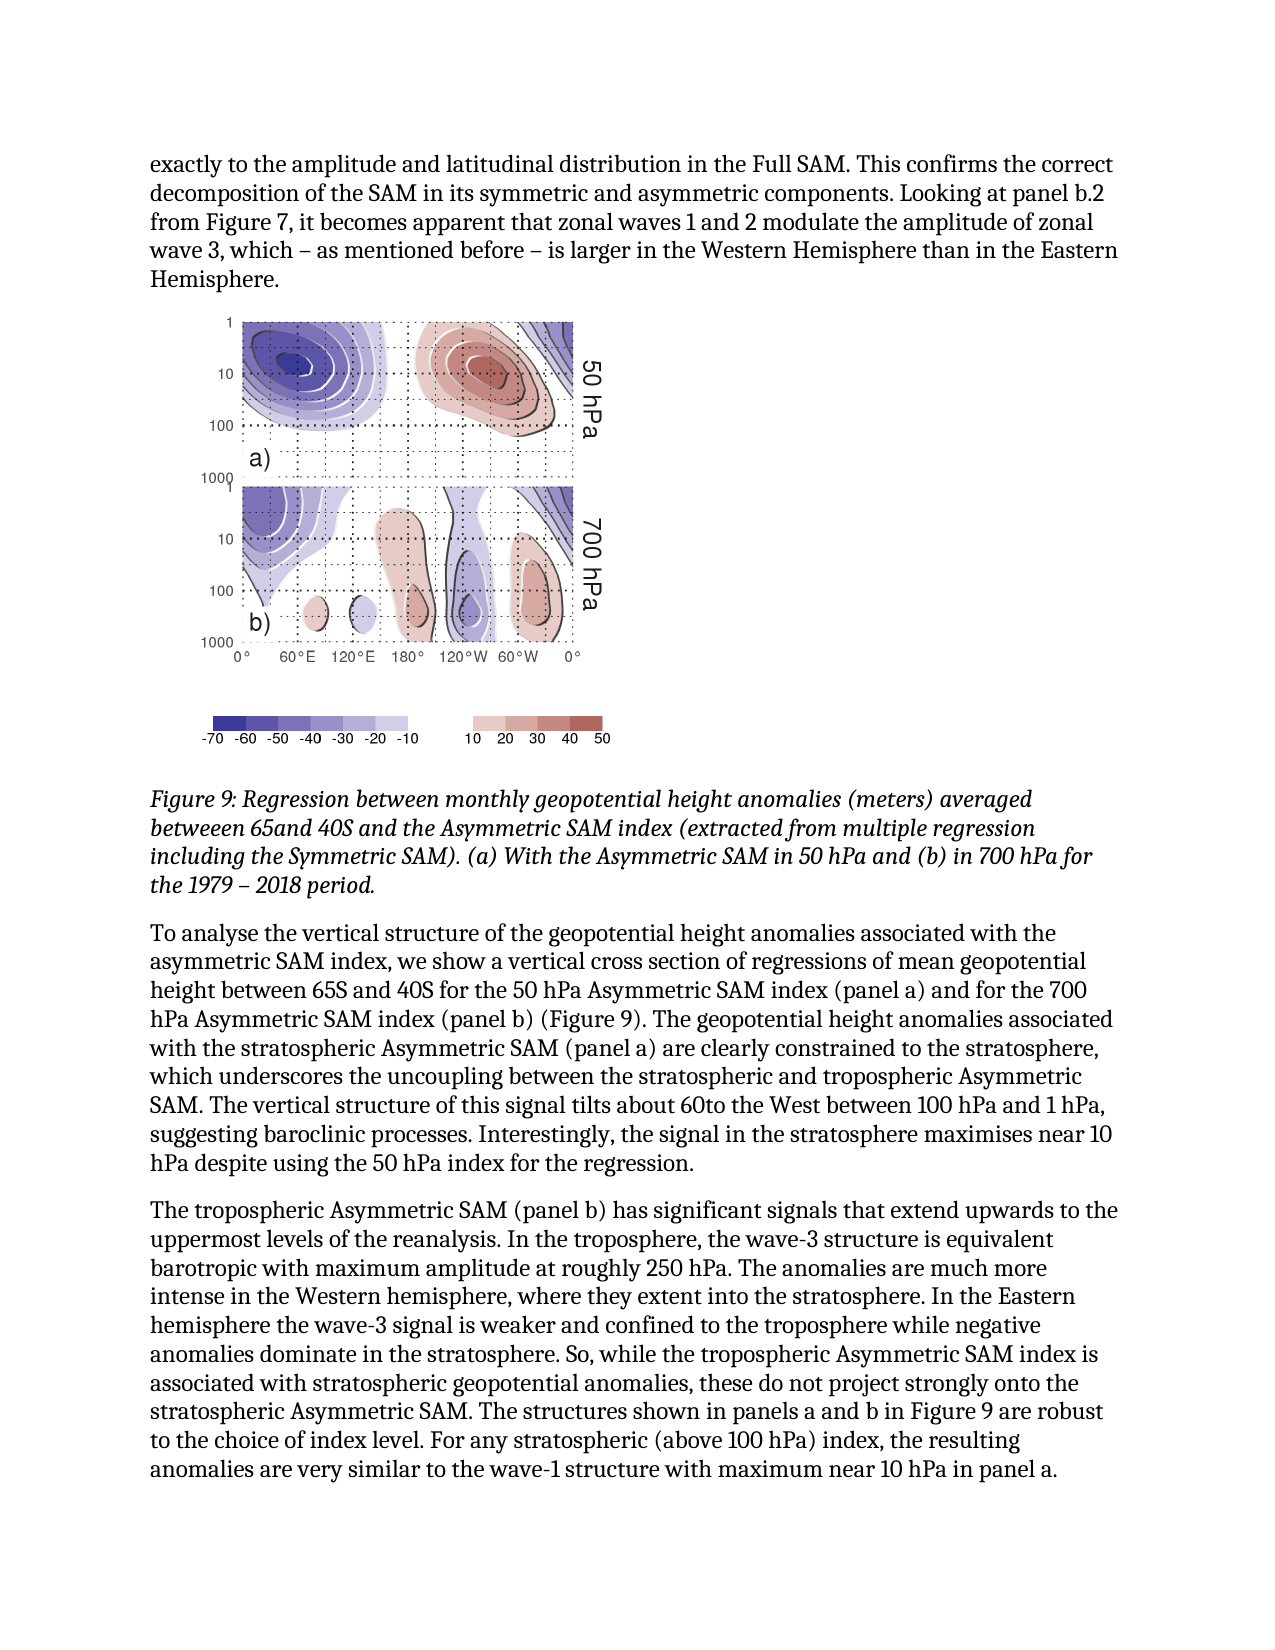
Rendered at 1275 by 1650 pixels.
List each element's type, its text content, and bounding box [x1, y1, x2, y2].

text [150, 1196, 1125, 1483]
picture [168, 312, 621, 764]
text Figure 9: Regression between monthly geopotential height anomalies (meters) averaged betweeen 65and 40S and the Asymmetric SAM index (extracted from multiple regression including the Symmetric SAM). (a) With the Asymmetric SAM in 50 hPa and (b) in 700 hPa for the 1979 – 2018 period. [150, 785, 1125, 900]
text To analyse the vertical structure of the geopotential height anomalies associated with the asymmetric SAM index, we show a vertical cross section of regressions of mean geopotential height between 65S and 40S for the 50 hPa Asymmetric SAM index (panel a) and for the 700 hPa Asymmetric SAM index (panel b) (Figure 9). The geopotential height anomalies associated with the stratospheric Asymmetric SAM (panel a) are clearly constrained to the stratosphere, which underscores the uncoupling between the stratospheric and tropospheric Asymmetric SAM. The vertical structure of this signal tilts about 60to the West between 100 hPa and 1 hPa, suggesting baroclinic processes. Interestingly, the signal in the stratosphere maximises near 10 hPa despite using the 50 hPa index for the regression. [150, 918, 1125, 1177]
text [150, 150, 1125, 294]
